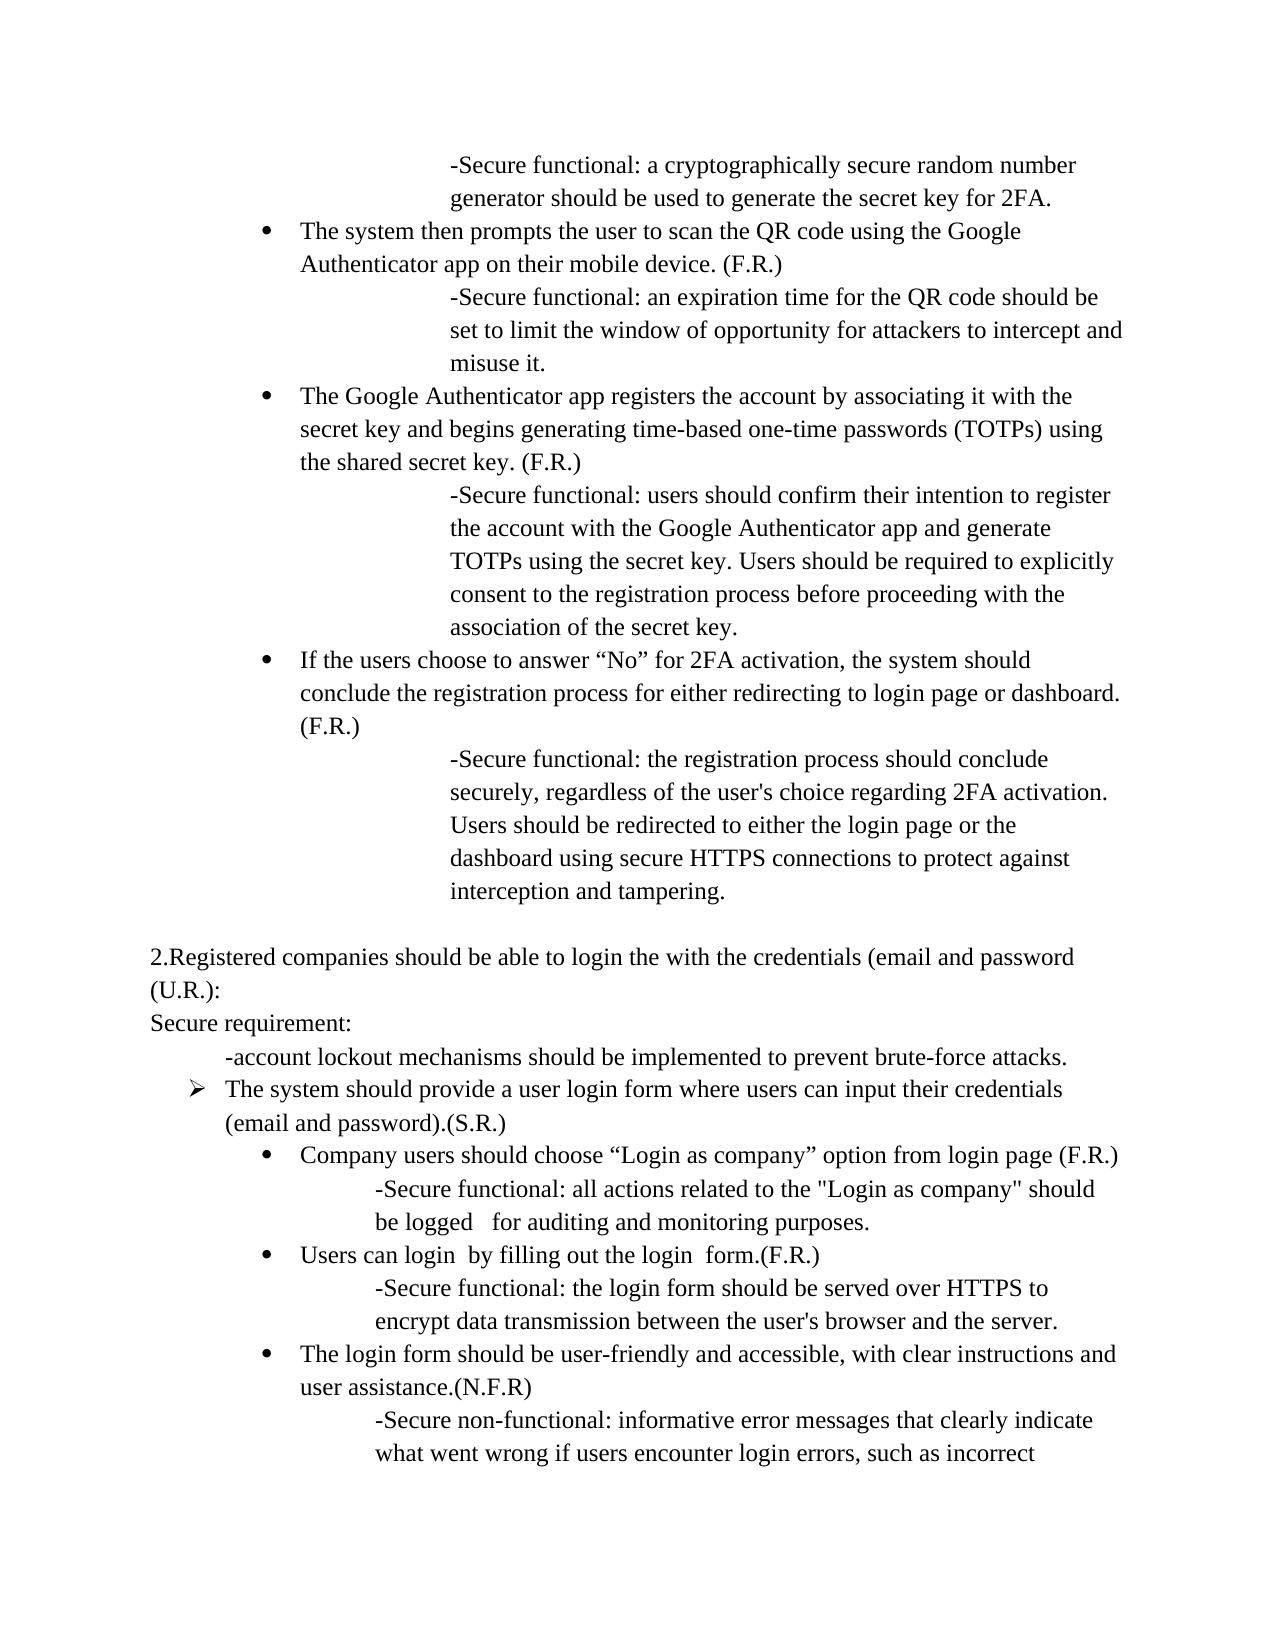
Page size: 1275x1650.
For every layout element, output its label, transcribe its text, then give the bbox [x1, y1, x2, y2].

list -Secure functional: users should confirm their intention to register the account with the Google Authenticator app and generate TOTPs using the secret key. Users should be required to explicitly consent to the registration process before proceeding with the association of the secret key. [450, 480, 1125, 641]
list The Google Authenticator app registers the account by associating it with the secret key and begins generating time-based one-time passwords (TOTPs) using the shared secret key. (F.R.) [262, 381, 1125, 476]
list -Secure functional: all actions related to the "Login as company" should be logged for auditing and monitoring purposes. [375, 1174, 1125, 1235]
list Company users should choose “Login as company” option from login page (F.R.) [262, 1141, 1125, 1169]
list If the users choose to answer “No” for 2FA activation, the system should conclude the registration process for either redirecting to login page or dashboard. (F.R.) [262, 645, 1125, 740]
text -account lockout mechanisms should be implemented to prevent brute-force attacks. [150, 1042, 1125, 1070]
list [375, 1405, 1125, 1467]
list The system should provide a user login form where users can input their credentials (email and password).(S.R.) [187, 1074, 1125, 1136]
text 2.Registered companies should be able to login the with the credentials (email and password (U.R.): [150, 942, 1125, 1004]
list Users can login by filling out the login form.(F.R.) [262, 1240, 1125, 1268]
list -Secure functional: the login form should be served over HTTPS to encrypt data transmission between the user's browser and the server. [375, 1273, 1125, 1334]
text -Secure functional: a cryptographically secure random number generator should be used to generate the secret key for 2FA. [450, 150, 1125, 212]
list The system then prompts the user to scan the QR code using the Google Authenticator app on their mobile device. (F.R.) [262, 216, 1125, 278]
list -Secure functional: an expiration time for the QR code should be set to limit the window of opportunity for attackers to intercept and misuse it. [450, 282, 1125, 377]
list The login form should be user-friendly and accessible, with clear instructions and user assistance.(N.F.R) [262, 1339, 1125, 1401]
text Secure requirement: [150, 1008, 1125, 1037]
list -Secure functional: the registration process should conclude securely, regardless of the user's choice regarding 2FA activation. Users should be redirected to either the login page or the dashboard using secure HTTPS connections to protect against interception and tampering. [450, 744, 1125, 905]
